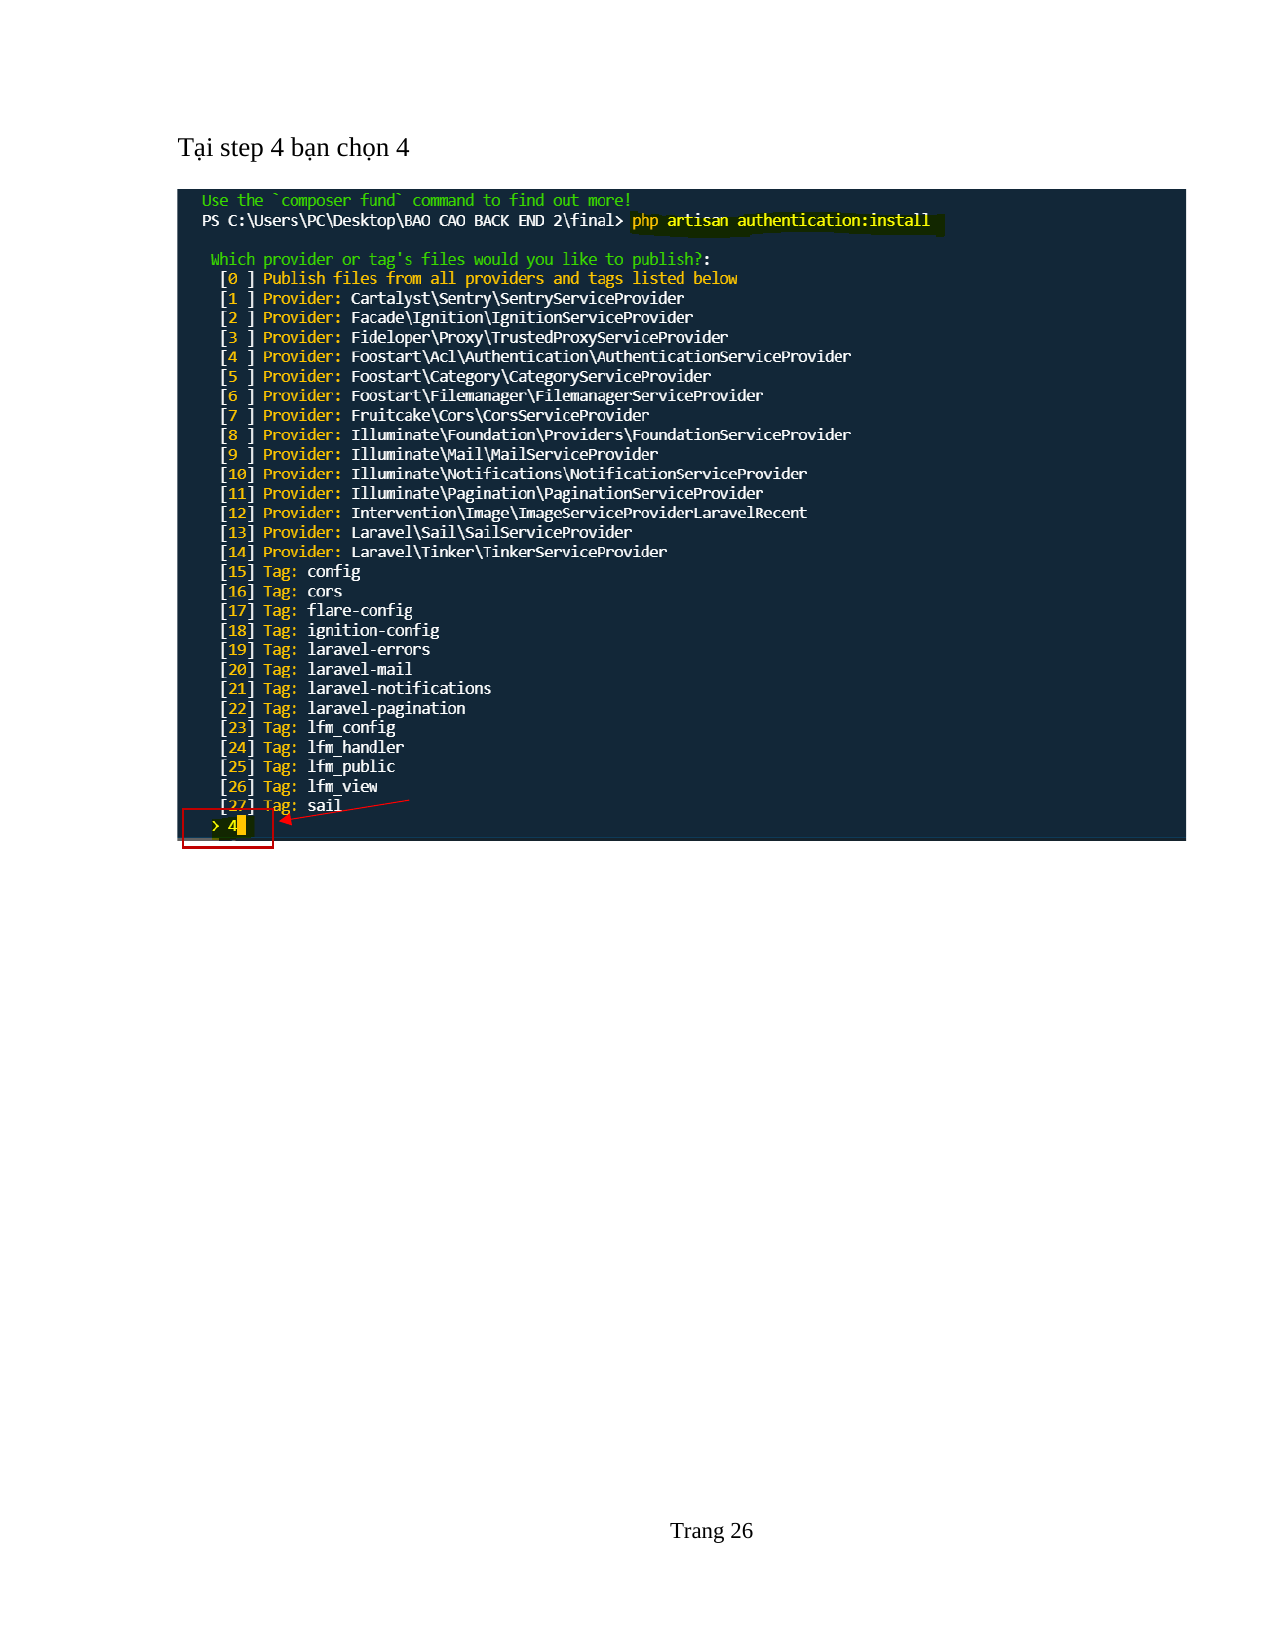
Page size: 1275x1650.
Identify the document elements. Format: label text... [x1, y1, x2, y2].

picture [184, 810, 272, 841]
text Tại step 4 bạn chọn 4 [177, 131, 1186, 162]
picture [177, 189, 1187, 841]
